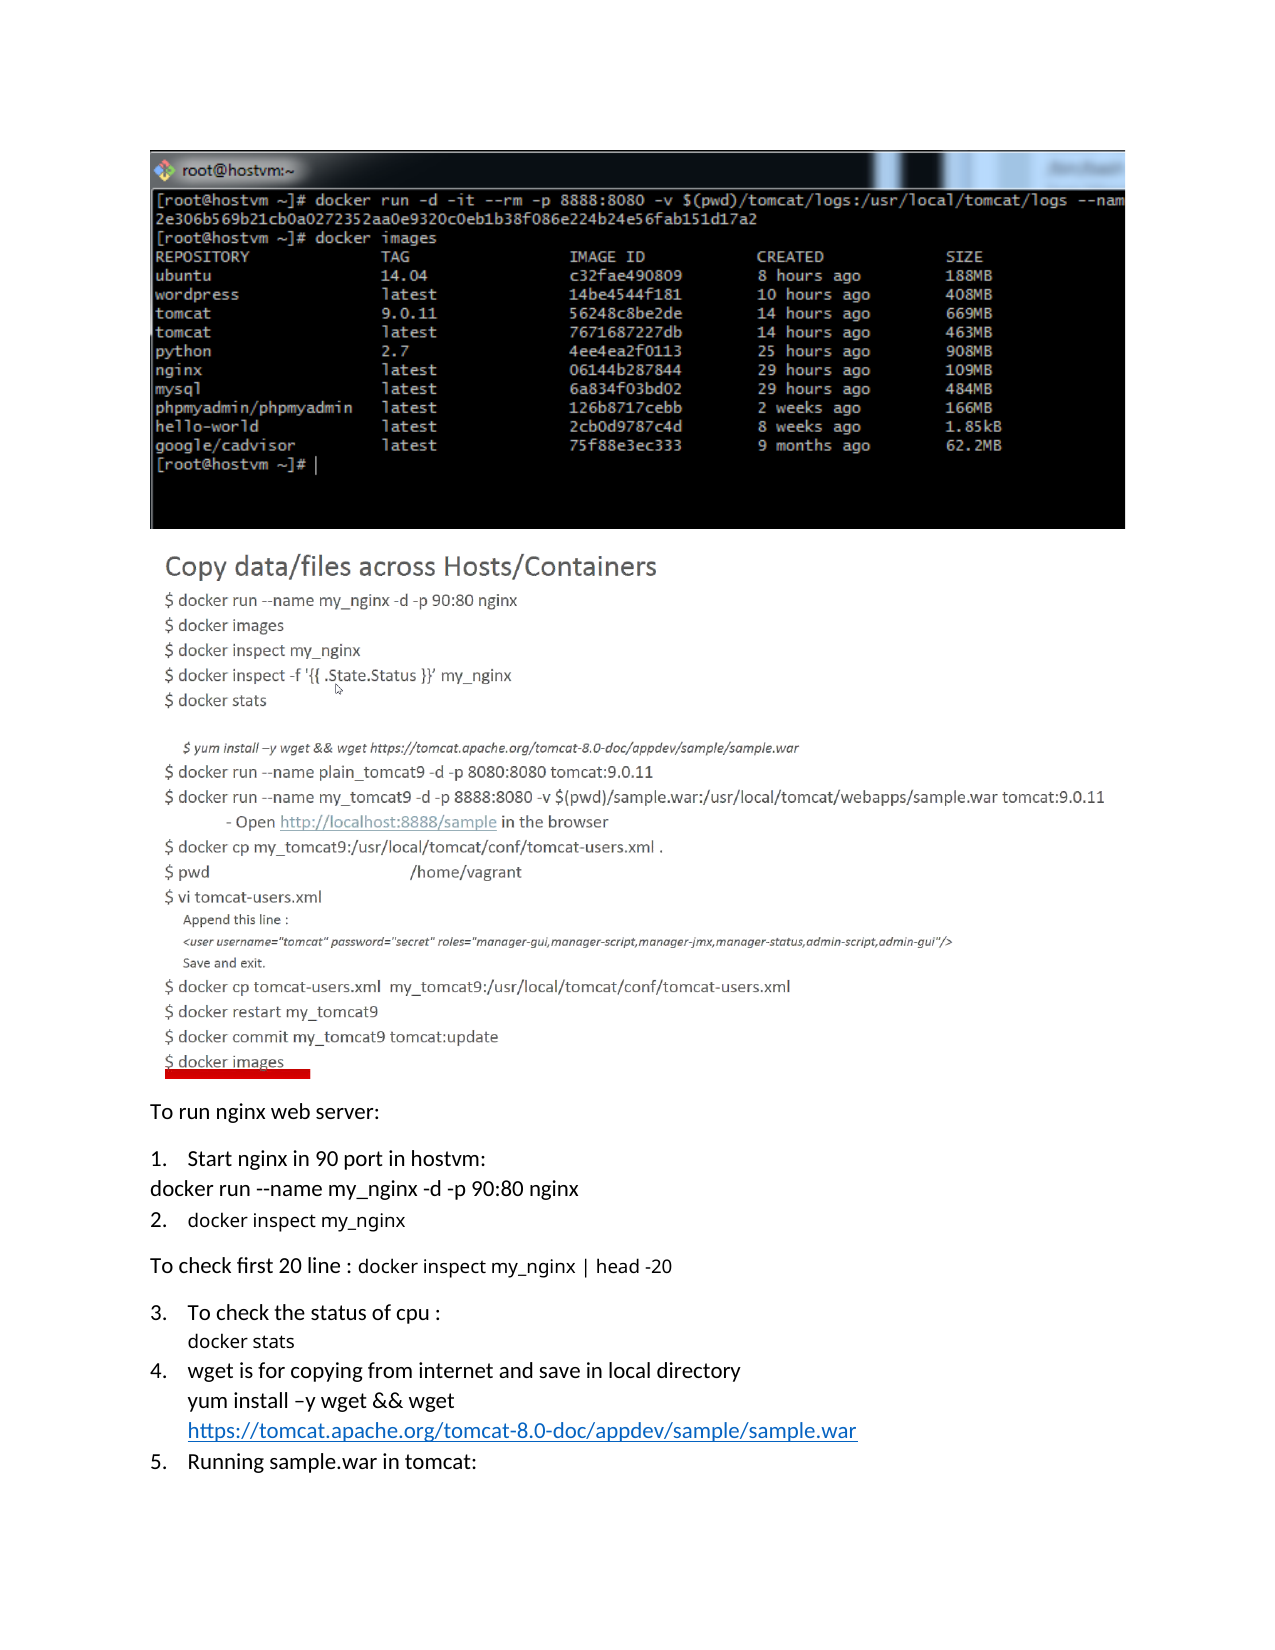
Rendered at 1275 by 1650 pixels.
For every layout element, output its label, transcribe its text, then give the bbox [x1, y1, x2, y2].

picture [150, 547, 1125, 1079]
text docker run --name my_nginx -d -p 90:80 nginx [150, 1174, 1125, 1202]
picture [150, 150, 1125, 529]
list yum install –y wget && wget https://tomcat.apache.org/tomcat-8.0-doc/appdev/sample/sample.war [187, 1386, 1125, 1444]
text To run nginx web server: [150, 1097, 1125, 1125]
list wget is for copying from internet and save in local directory [150, 1356, 1125, 1384]
text To check first 20 line : docker inspect my_nginx | head -20 [150, 1252, 1125, 1279]
list docker stats [187, 1329, 1125, 1354]
list Running sample.war in tomcat: [150, 1447, 1125, 1475]
list Start nginx in 90 port in hostvm: [150, 1144, 1125, 1172]
list To check the status of cpu : [150, 1298, 1125, 1326]
list docker inspect my_nginx [150, 1205, 1125, 1233]
